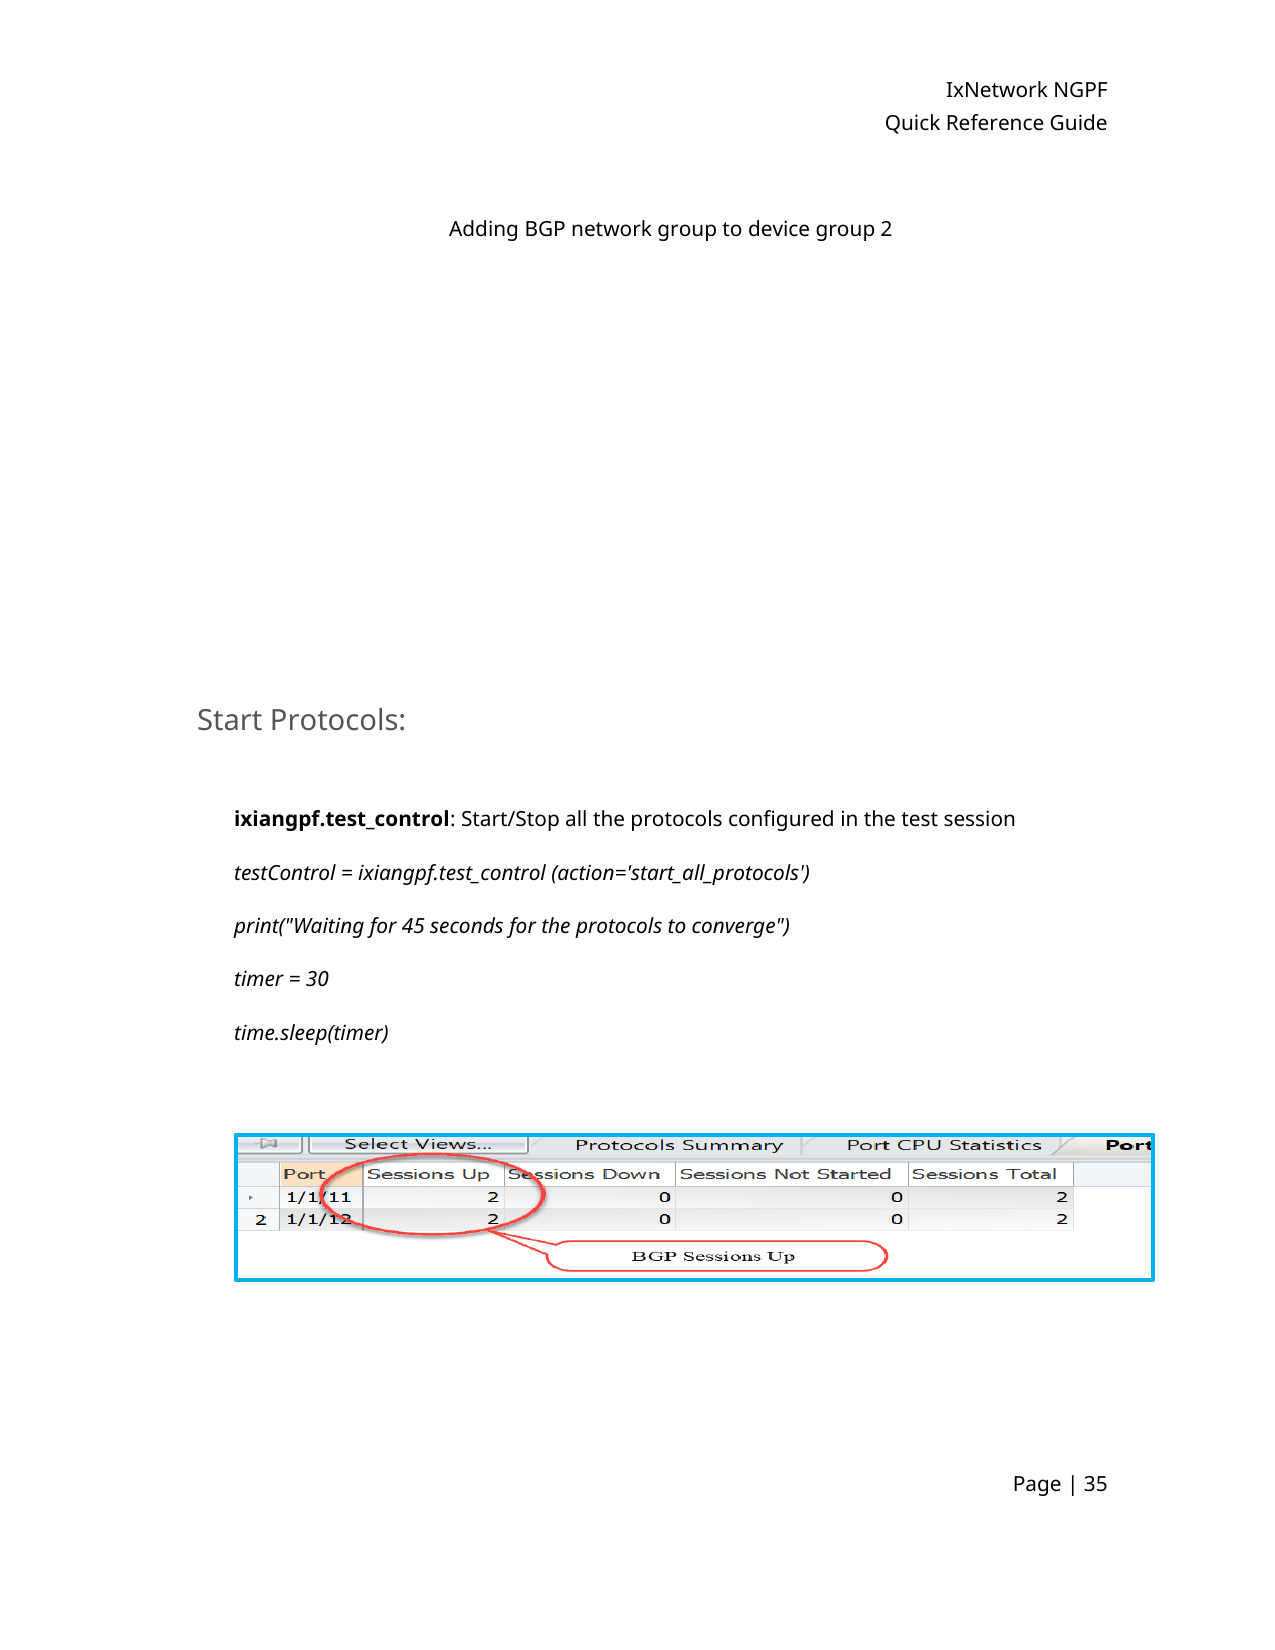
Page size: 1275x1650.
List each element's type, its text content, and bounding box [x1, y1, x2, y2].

subtitle Start Protocols: [197, 699, 1107, 739]
picture [239, 1138, 1150, 1277]
text timer = 30 [234, 964, 1107, 993]
text testControl = ixiangpf.test_control (action='start_all_protocols') [234, 858, 1107, 886]
text print("Waiting for 45 seconds for the protocols to converge") [234, 911, 1107, 939]
text time.sleep(timer) [234, 1018, 1107, 1046]
text Adding BGP network group to device group 2 [234, 214, 1107, 242]
text ixiangpf.test_control: Start/Stop all the protocols configured in the test session [234, 804, 1107, 833]
